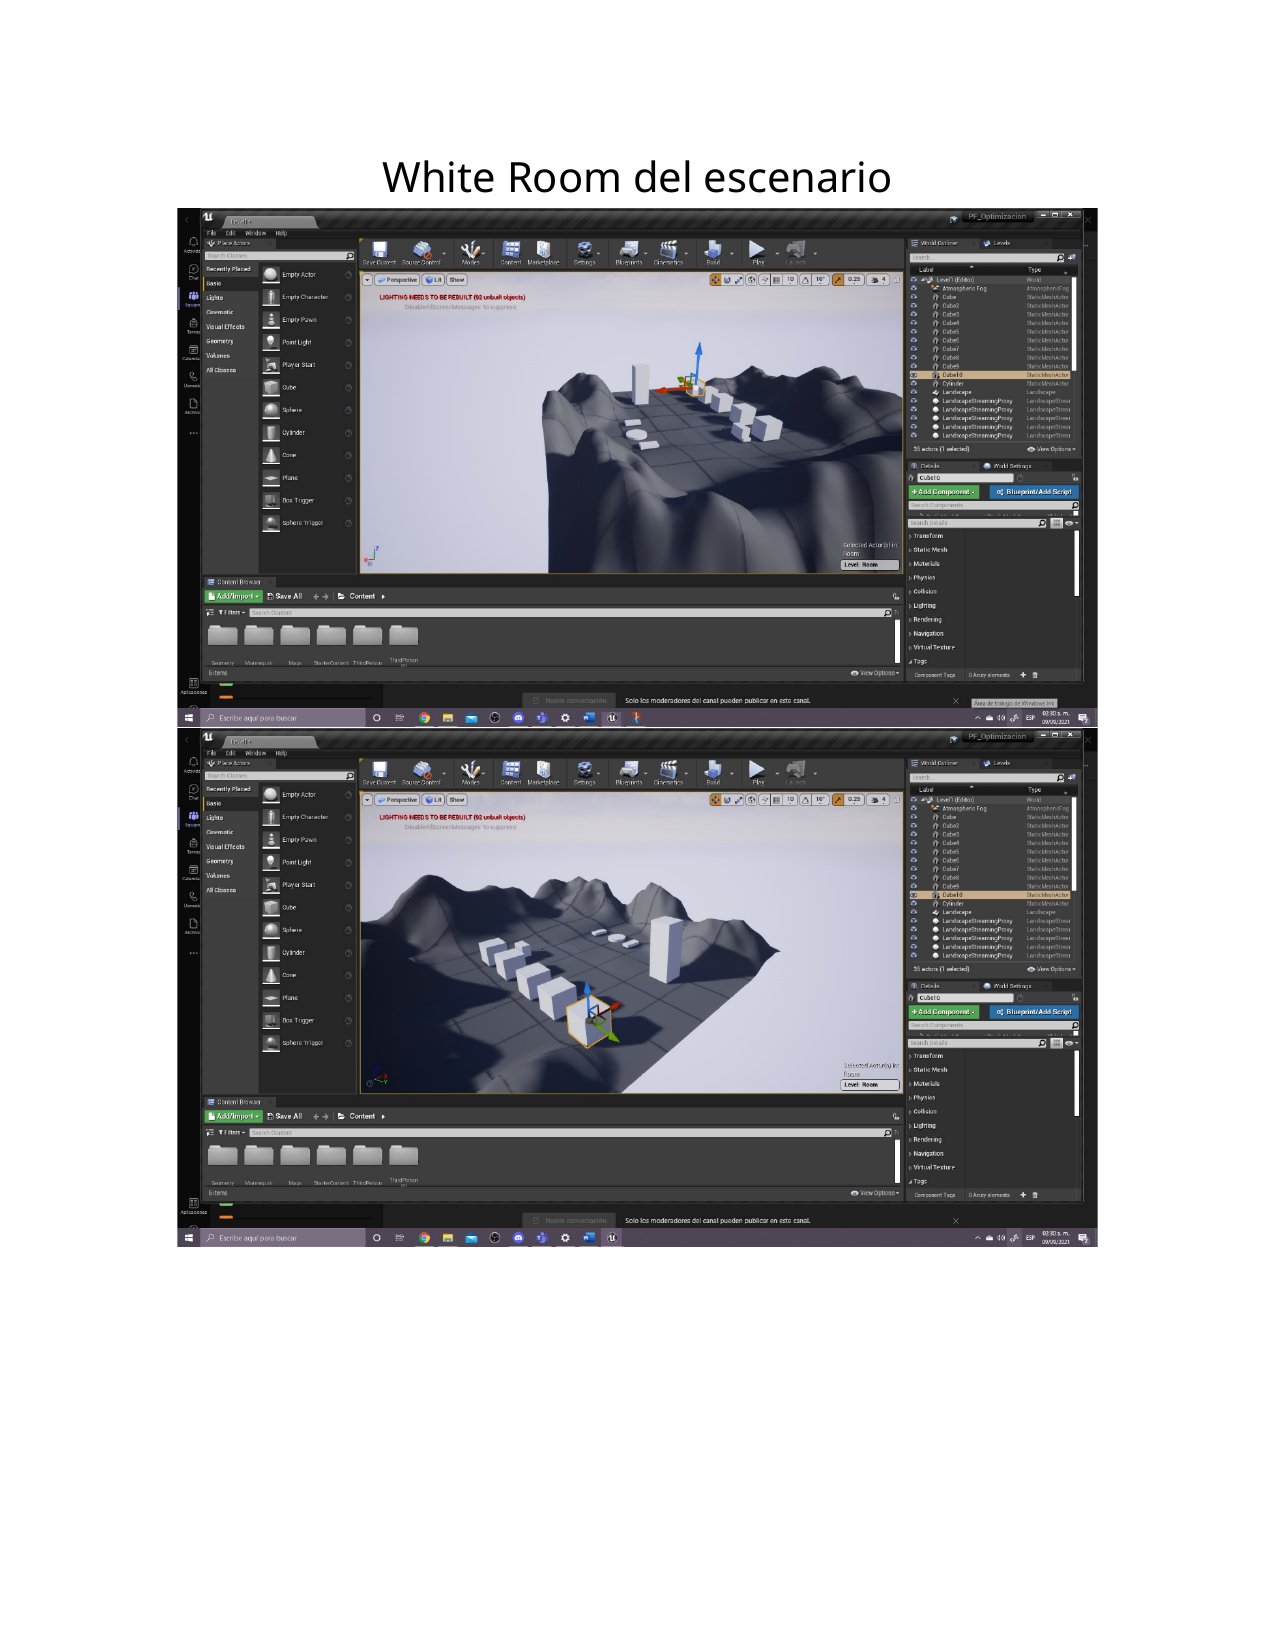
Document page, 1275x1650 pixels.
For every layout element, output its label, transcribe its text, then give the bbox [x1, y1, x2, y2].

picture [177, 728, 1098, 1247]
subtitle White Room del escenario [177, 148, 1098, 204]
picture [177, 208, 1098, 727]
